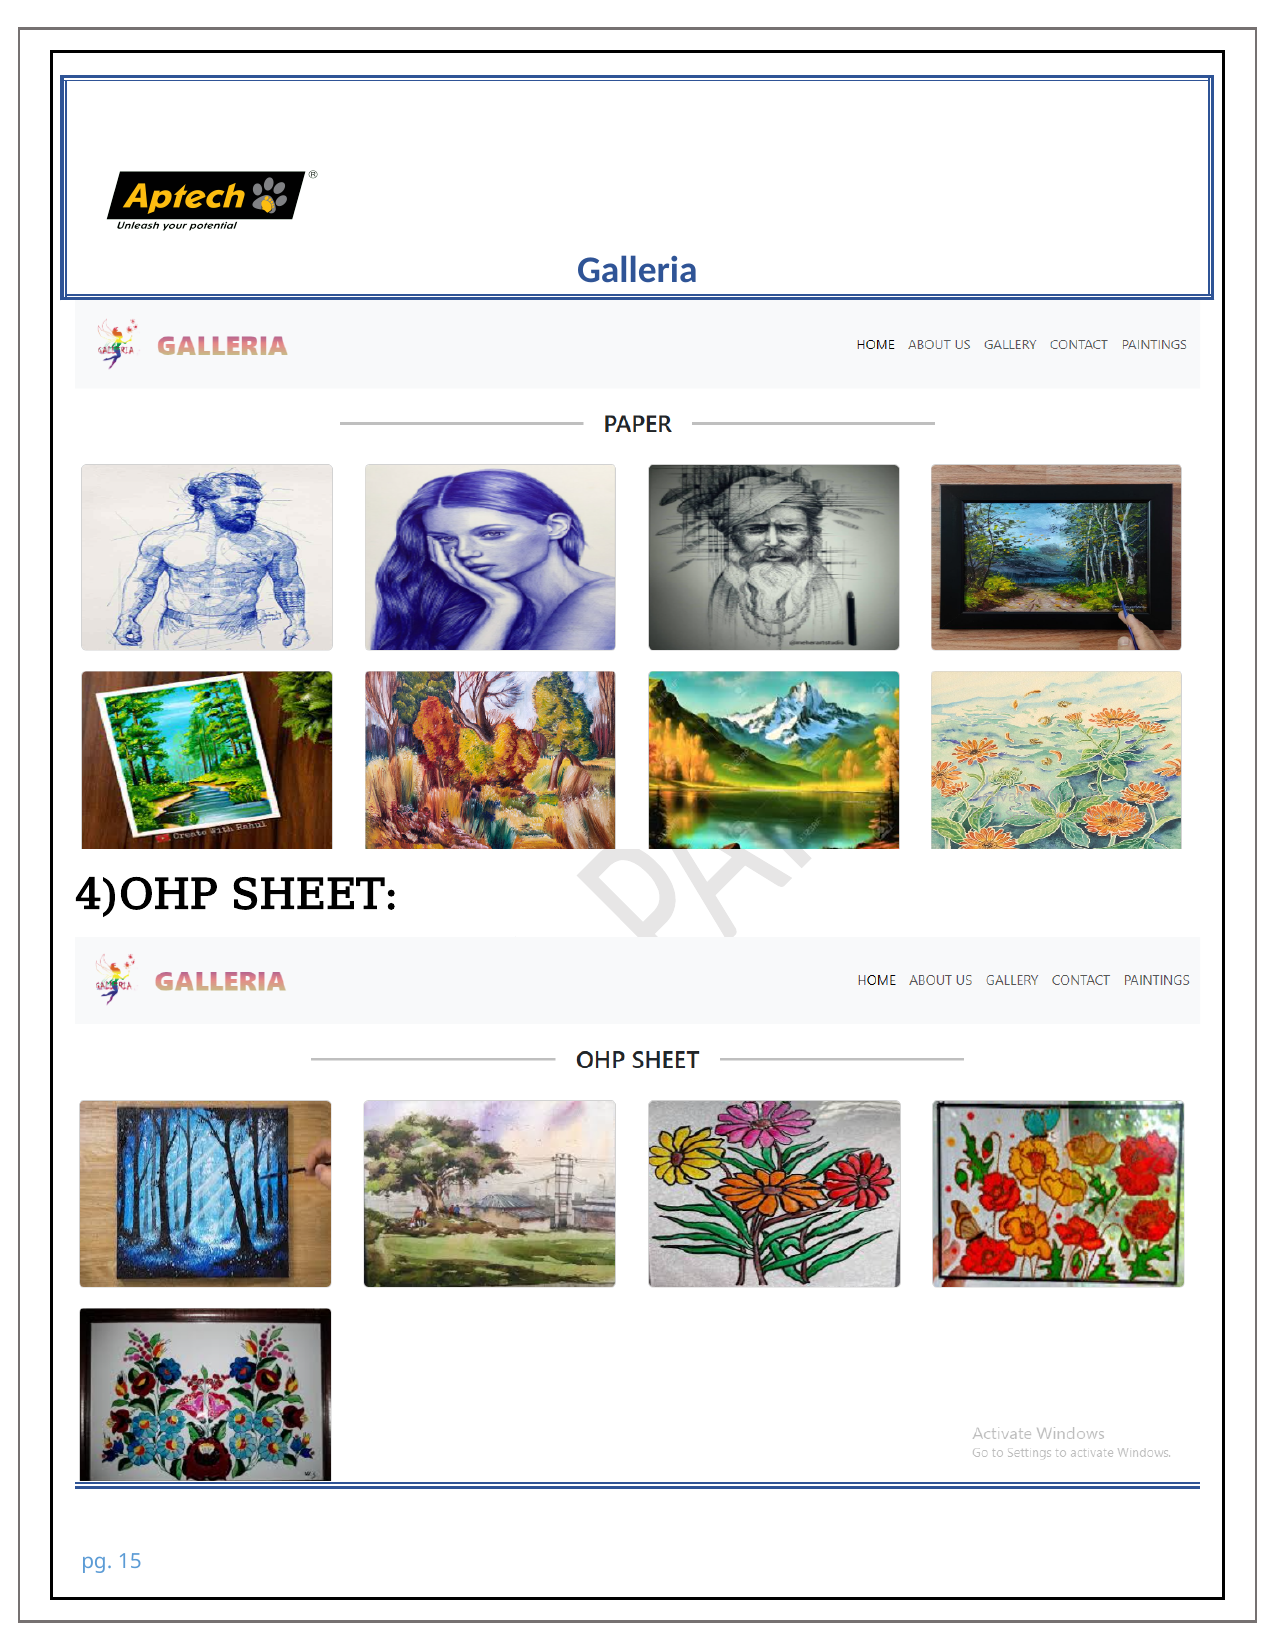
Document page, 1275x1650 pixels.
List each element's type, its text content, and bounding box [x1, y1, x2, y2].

picture [75, 300, 1200, 849]
picture [75, 937, 1200, 1481]
picture [75, 118, 349, 283]
text 4)OHP SHEET: [75, 867, 1200, 917]
